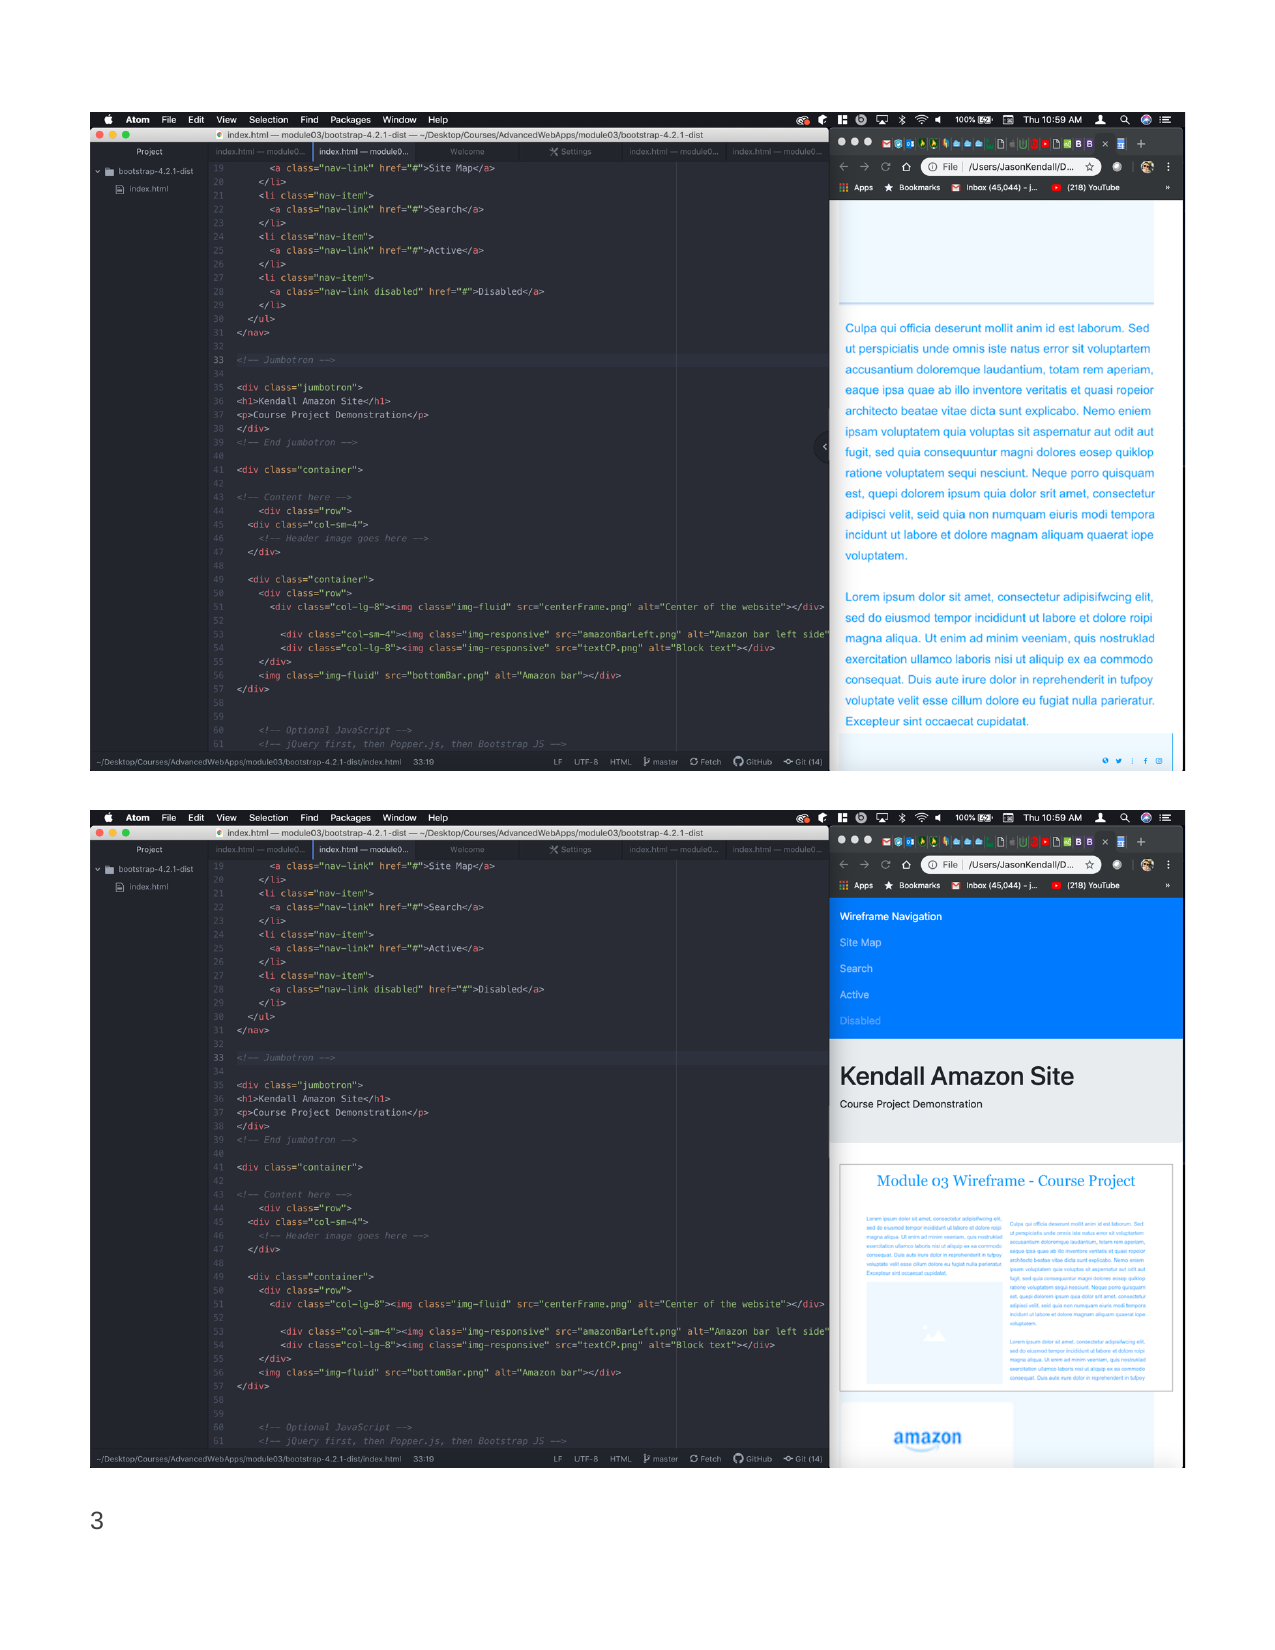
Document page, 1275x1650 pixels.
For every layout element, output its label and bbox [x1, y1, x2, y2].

picture [90, 810, 1186, 1468]
picture [90, 112, 1186, 771]
